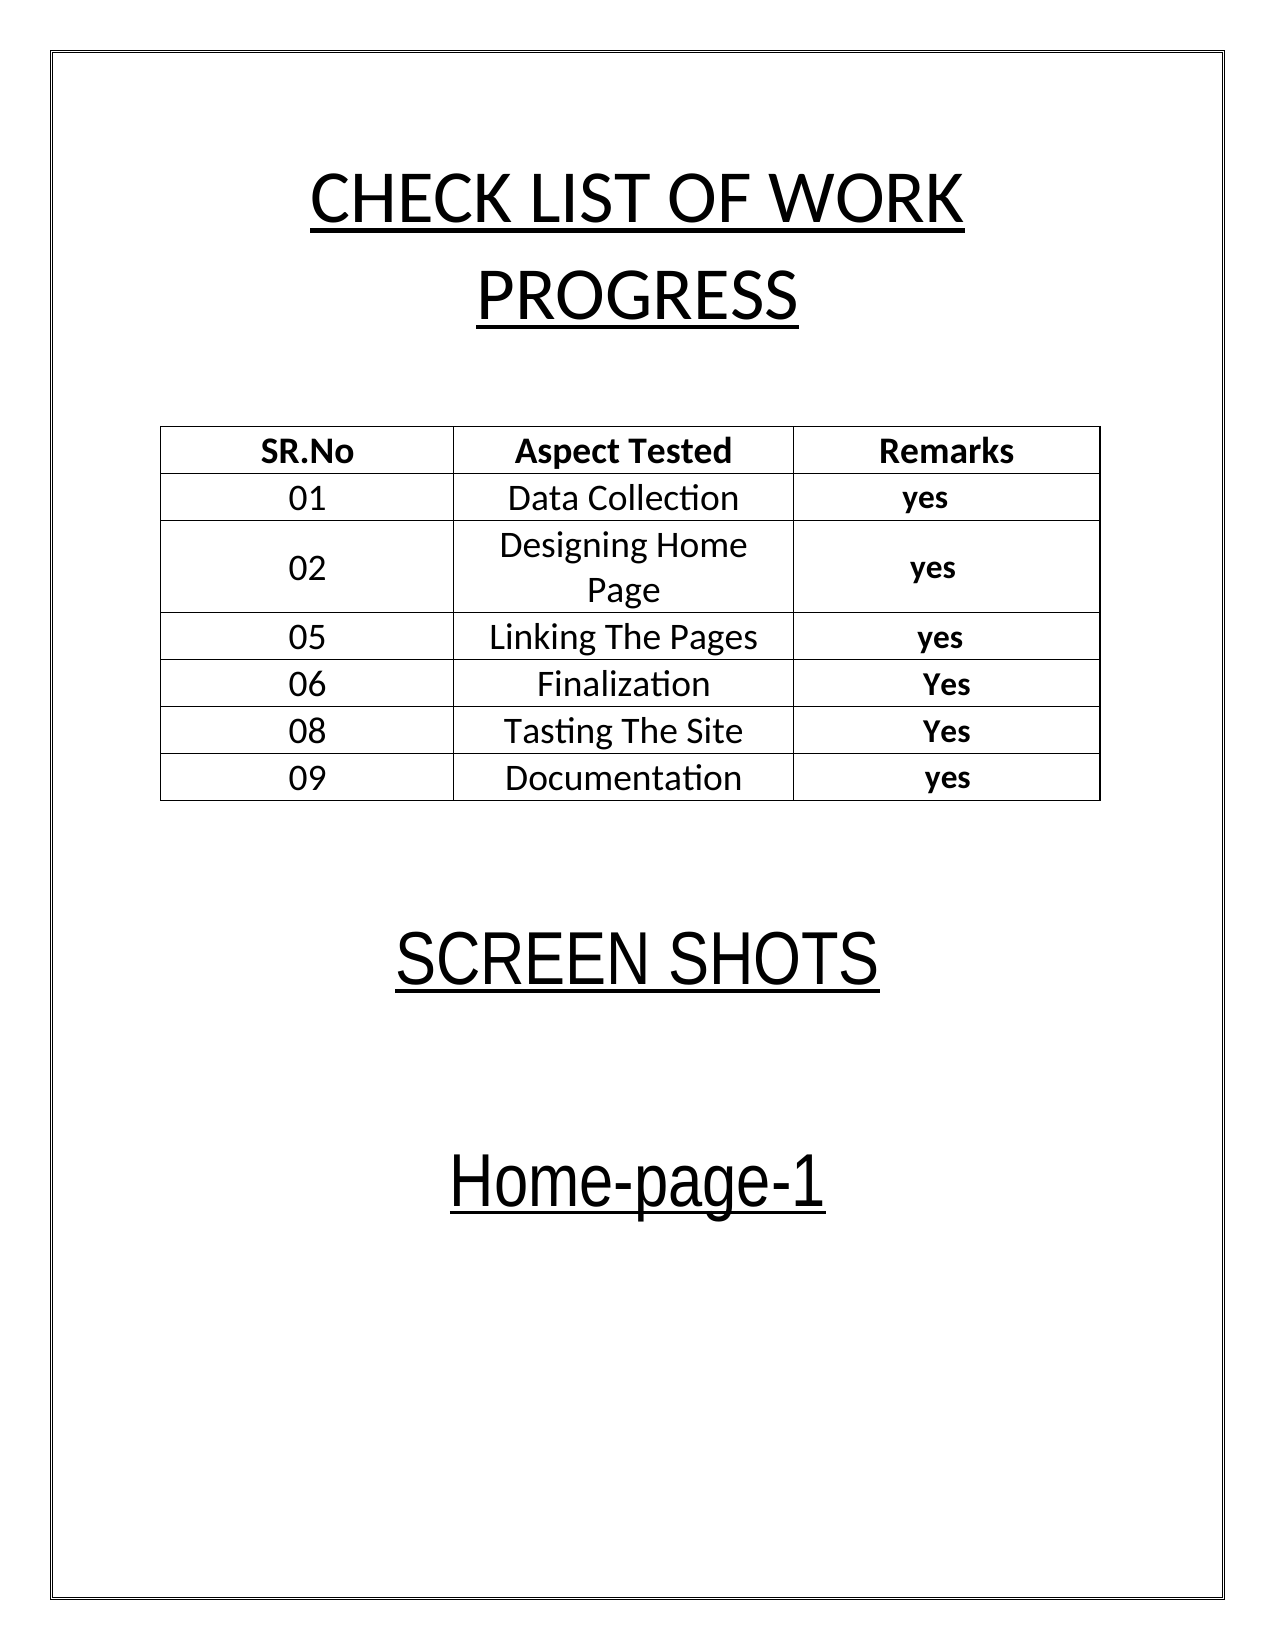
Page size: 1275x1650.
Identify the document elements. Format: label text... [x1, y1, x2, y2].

table_header Remarks [794, 427, 1099, 473]
table_cell Data Collection [454, 474, 793, 519]
text SCREEN SHOTS [150, 914, 1125, 1001]
table_cell 01 [161, 474, 453, 519]
table_cell yes [794, 613, 1099, 659]
table_cell 05 [161, 613, 453, 659]
table_cell yes [794, 474, 1099, 519]
table_cell Designing Home Page [454, 521, 793, 612]
table_cell Documentation [454, 754, 793, 800]
table_cell Tasting The Site [454, 707, 793, 753]
table_header Aspect Tested [454, 427, 793, 473]
table_header SR.No [161, 427, 453, 473]
table_cell 02 [161, 521, 453, 612]
text Home-page-1 [150, 1136, 1125, 1222]
table_cell Yes [794, 660, 1099, 706]
table_cell 06 [161, 660, 453, 706]
table_cell Finalization [454, 660, 793, 706]
text CHECK LIST OF WORK PROGRESS [150, 150, 1125, 338]
table_cell Linking The Pages [454, 613, 793, 659]
table_cell Yes [794, 707, 1099, 753]
table_cell yes [794, 521, 1099, 612]
table_cell 08 [161, 707, 453, 753]
table_cell yes [794, 754, 1099, 800]
table_cell 09 [161, 754, 453, 800]
